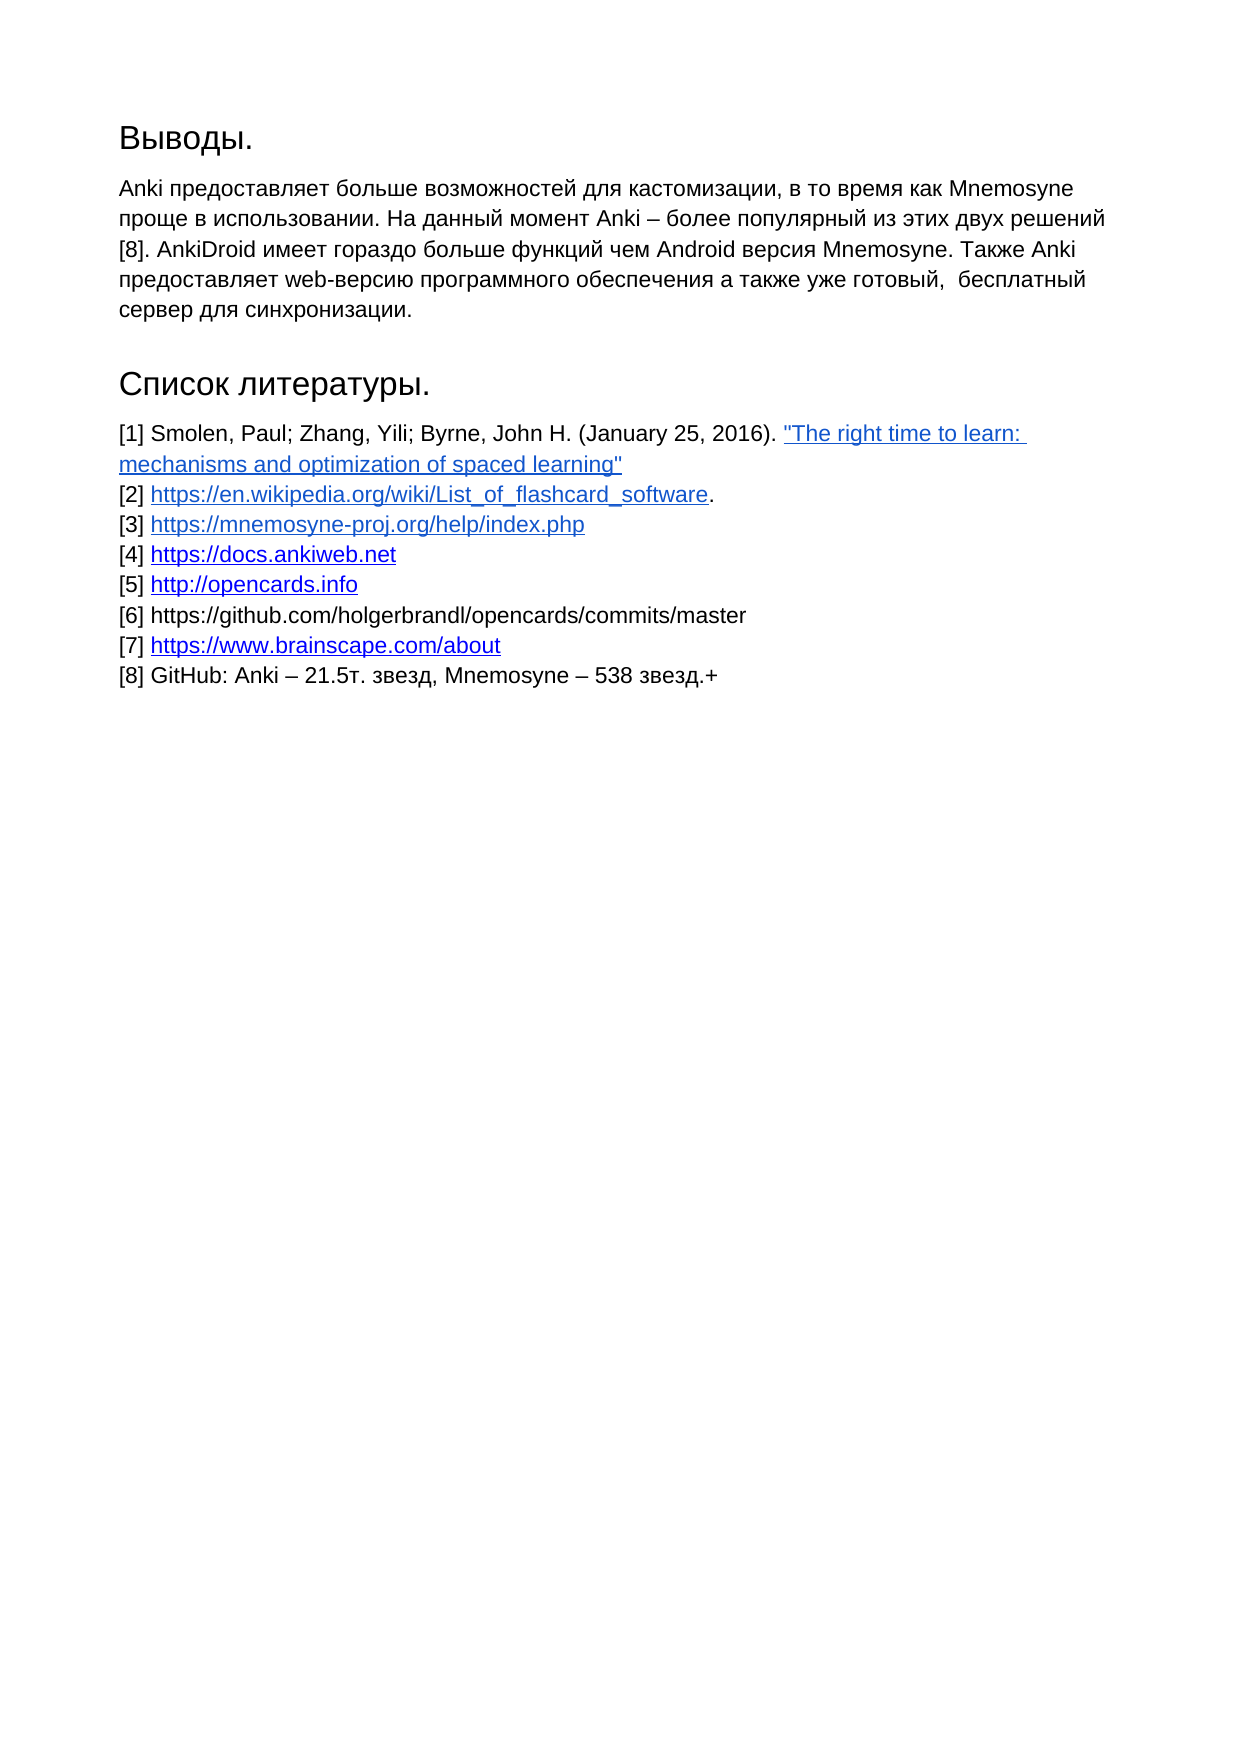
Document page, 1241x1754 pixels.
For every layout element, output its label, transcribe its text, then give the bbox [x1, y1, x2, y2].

text Anki предоставляет больше возможностей для кастомизации, в то время как Mnemosyne проще в использовании. На данный момент Anki – более популярный из этих двух решений [8]. AnkiDroid имеет гораздо больше функций чем Android версия Mnemosyne. Также Anki предоставляет web-версию программного обеспечения а также уже готовый, бесплатный сервер для синхронизации. [118, 175, 1122, 322]
subtitle Выводы. [118, 118, 1122, 157]
text [6] https://github.com/holgerbrandl/opencards/commits/master [118, 602, 1122, 628]
text [2] https://en.wikipedia.org/wiki/List_of_flashcard_software. [118, 481, 1122, 507]
text [8] GitHub: Anki – 21.5т. звезд, Mnemosyne – 538 звезд.+ [118, 662, 1122, 688]
text [1] Smolen, Paul; Zhang, Yili; Byrne, John H. (January 25, 2016). "The right time to learn: mechanisms and optimization of spaced learning" [118, 420, 1122, 477]
text [5] http://opencards.info [118, 571, 1122, 598]
text [3] https://mnemosyne-proj.org/help/index.php [118, 511, 1122, 537]
subtitle Список литературы. [118, 364, 1122, 402]
text [7] https://www.brainscape.com/about [118, 632, 1122, 658]
text [4] https://docs.ankiweb.net [118, 541, 1122, 567]
